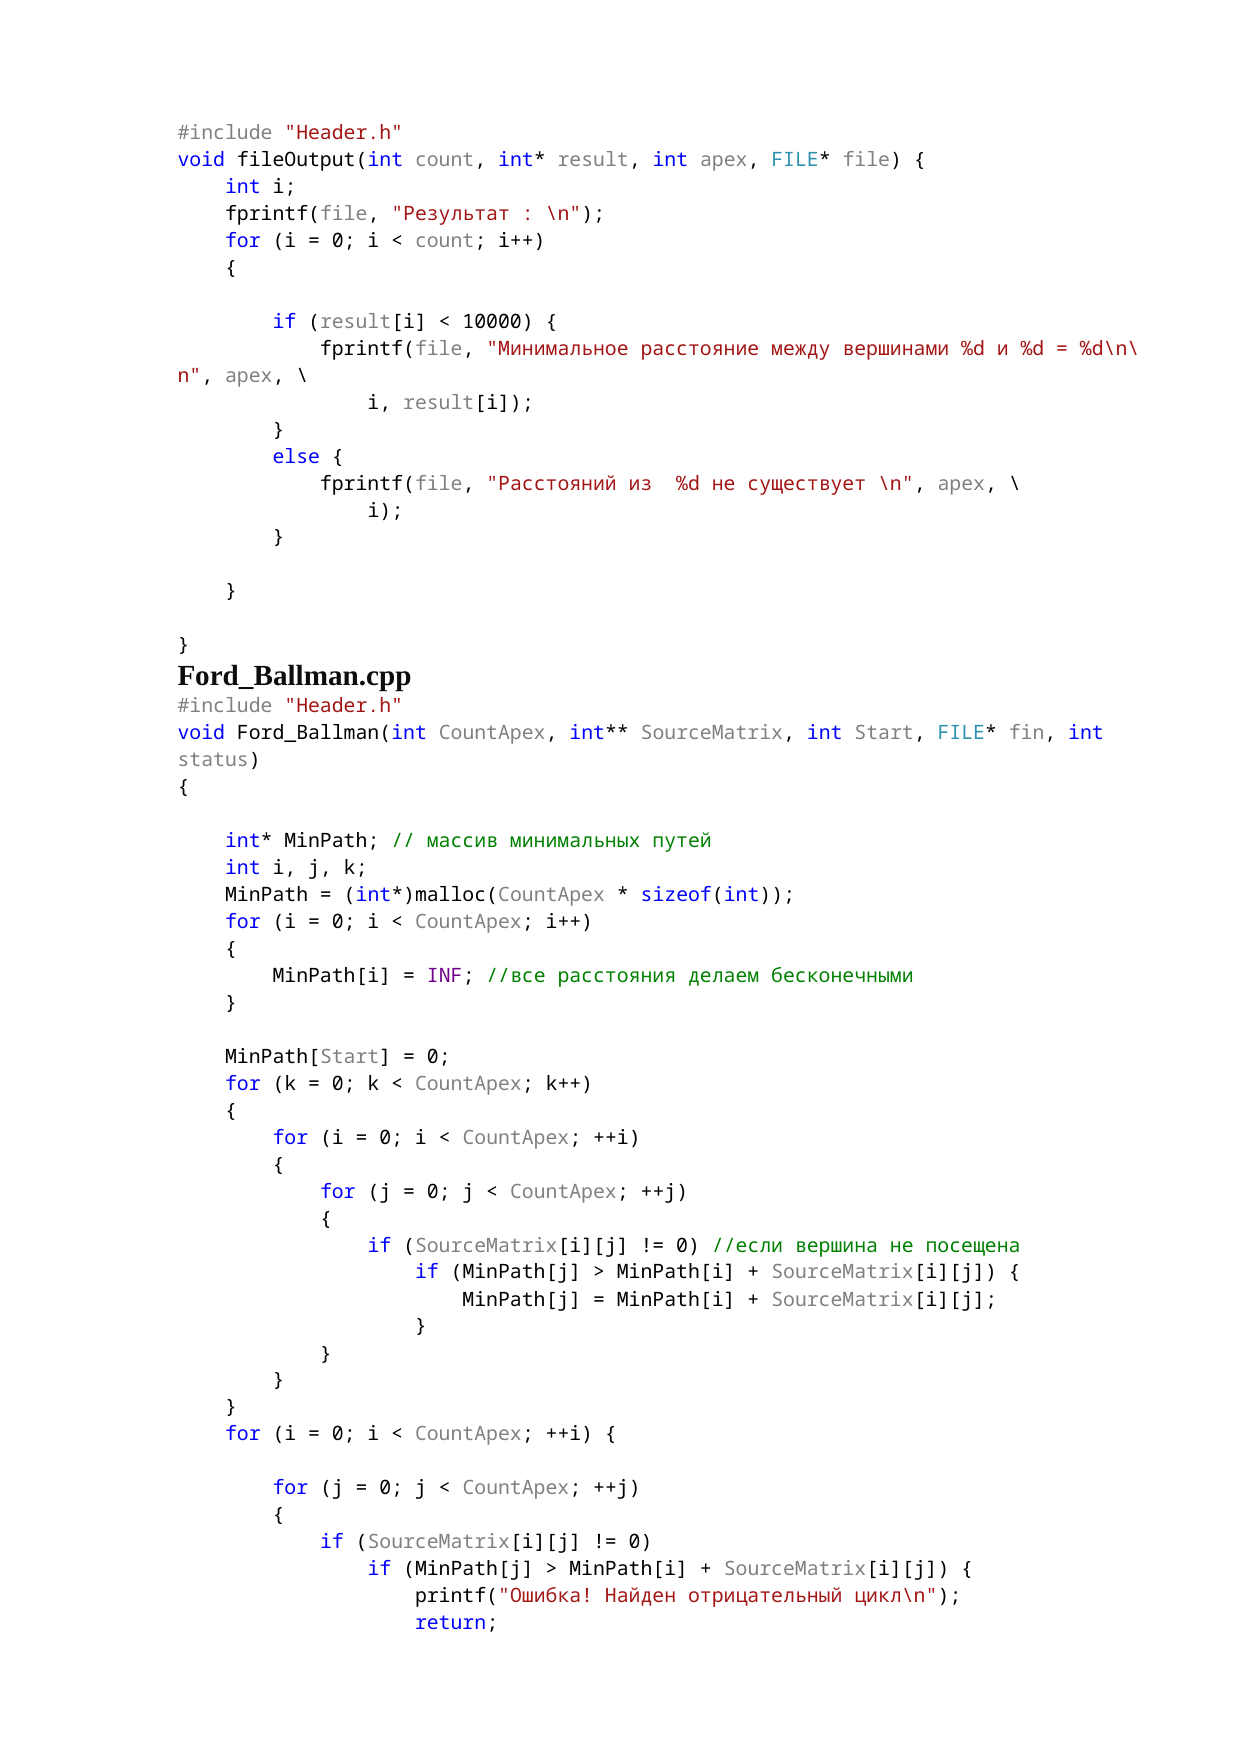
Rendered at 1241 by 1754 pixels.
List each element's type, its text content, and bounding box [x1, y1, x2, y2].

text MinPath[i] = INF; //все расстояния делаем бесконечными [177, 961, 1152, 988]
text { [177, 1501, 1152, 1528]
text fprintf(file, "Результат : \n"); [177, 199, 1152, 226]
text } [177, 1366, 1152, 1393]
text for (i = 0; i < CountApex; ++i) { [177, 1420, 1152, 1447]
text for (k = 0; k < CountApex; k++) [177, 1069, 1152, 1096]
text } [177, 577, 1152, 604]
text { [177, 934, 1152, 961]
text int i; [177, 172, 1152, 199]
text for (i = 0; i < count; i++) [177, 226, 1152, 253]
text } [177, 631, 1152, 658]
text for (i = 0; i < CountApex; i++) [177, 907, 1152, 934]
text } [177, 415, 1152, 442]
text if (MinPath[j] > MinPath[i] + SourceMatrix[i][j]) { [177, 1258, 1152, 1285]
text else { [177, 442, 1152, 469]
text void Ford_Ballman(int CountApex, int** SourceMatrix, int Start, FILE* fin, int status) [177, 718, 1152, 772]
text fprintf(file, "Расстояний из %d не существует \n", apex, \ [177, 469, 1152, 496]
text i); [177, 496, 1152, 523]
text { [177, 1096, 1152, 1123]
text if (SourceMatrix[i][j] != 0) [177, 1528, 1152, 1554]
text MinPath[j] = MinPath[i] + SourceMatrix[i][j]; [177, 1285, 1152, 1312]
text #include "Header.h" [177, 691, 1152, 718]
text if (MinPath[j] > MinPath[i] + SourceMatrix[i][j]) { [177, 1554, 1152, 1582]
text } [177, 1312, 1152, 1339]
text printf("Ошибка! Найден отрицательный цикл\n"); [177, 1582, 1152, 1608]
text void fileOutput(int count, int* result, int apex, FILE* file) { [177, 145, 1152, 172]
text Ford_Ballman.cpp [177, 658, 1152, 691]
text MinPath[Start] = 0; [177, 1042, 1152, 1069]
text for (j = 0; j < CountApex; ++j) [177, 1474, 1152, 1501]
text return; [177, 1608, 1152, 1636]
text } [177, 523, 1152, 550]
text if (SourceMatrix[i][j] != 0) //если вершина не посещена [177, 1231, 1152, 1258]
text } [177, 1393, 1152, 1420]
text for (j = 0; j < CountApex; ++j) [177, 1177, 1152, 1204]
text { [177, 1150, 1152, 1177]
text { [177, 772, 1152, 799]
text if (result[i] < 10000) { [177, 307, 1152, 334]
text { [177, 253, 1152, 280]
text } [177, 988, 1152, 1015]
text fprintf(file, "Минимальное расстояние между вершинами %d и %d = %d\n\n", apex, \ [177, 334, 1152, 388]
text } [177, 1339, 1152, 1366]
text for (i = 0; i < CountApex; ++i) [177, 1123, 1152, 1150]
text int i, j, k; [177, 853, 1152, 880]
text { [177, 1204, 1152, 1231]
text #include "Header.h" [177, 118, 1152, 145]
text MinPath = (int*)malloc(CountApex * sizeof(int)); [177, 880, 1152, 907]
text int* MinPath; // массив минимальных путей [177, 826, 1152, 853]
text i, result[i]); [177, 388, 1152, 415]
